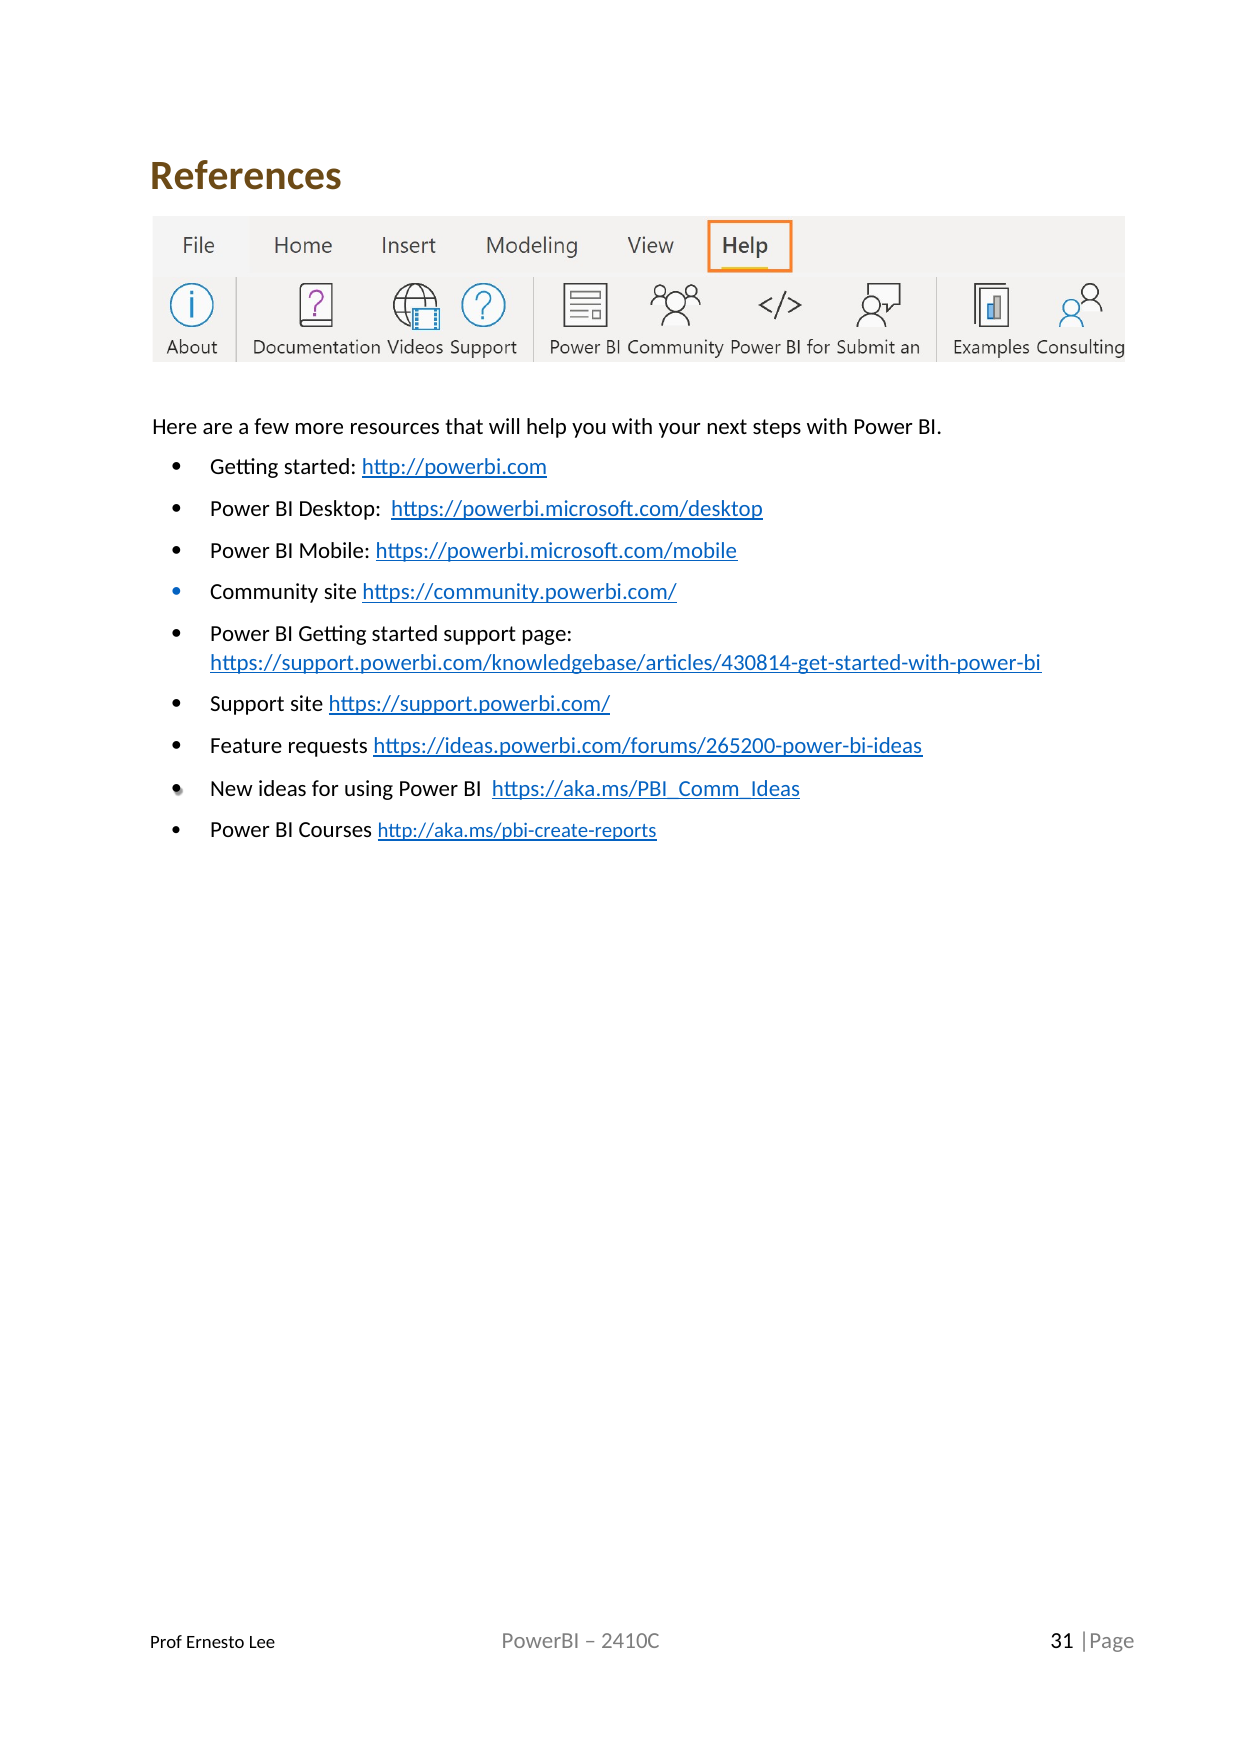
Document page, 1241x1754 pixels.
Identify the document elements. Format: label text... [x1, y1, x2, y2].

picture [152, 216, 1125, 362]
list Power BI Desktop: https://powerbi.microsoft.com/desktop [172, 494, 1240, 522]
list Power BI Getting started support page: https://support.powerbi.com/knowledgebase/articles/430814-get-started-with-power-bi [172, 619, 1044, 676]
list New ideas for using Power BI https://aka.ms/PBI_Comm_Ideas [172, 774, 1240, 802]
list Power BI Mobile: https://powerbi.microsoft.com/mobile [172, 536, 1240, 564]
text Here are a few more resources that will help you with your next steps with Power BI. [152, 412, 1240, 440]
list Community site https://community.powerbi.com/ [172, 577, 1240, 606]
list Getting started: http://powerbi.com [172, 452, 1240, 480]
list Feature requests https://ideas.powerbi.com/forums/265200-power-bi-ideas [172, 731, 1240, 759]
list Support site https://support.powerbi.com/ [172, 689, 1240, 717]
subtitle References [150, 150, 1240, 200]
list Power BI Courses http://aka.ms/pbi-create-reports [172, 816, 1240, 844]
